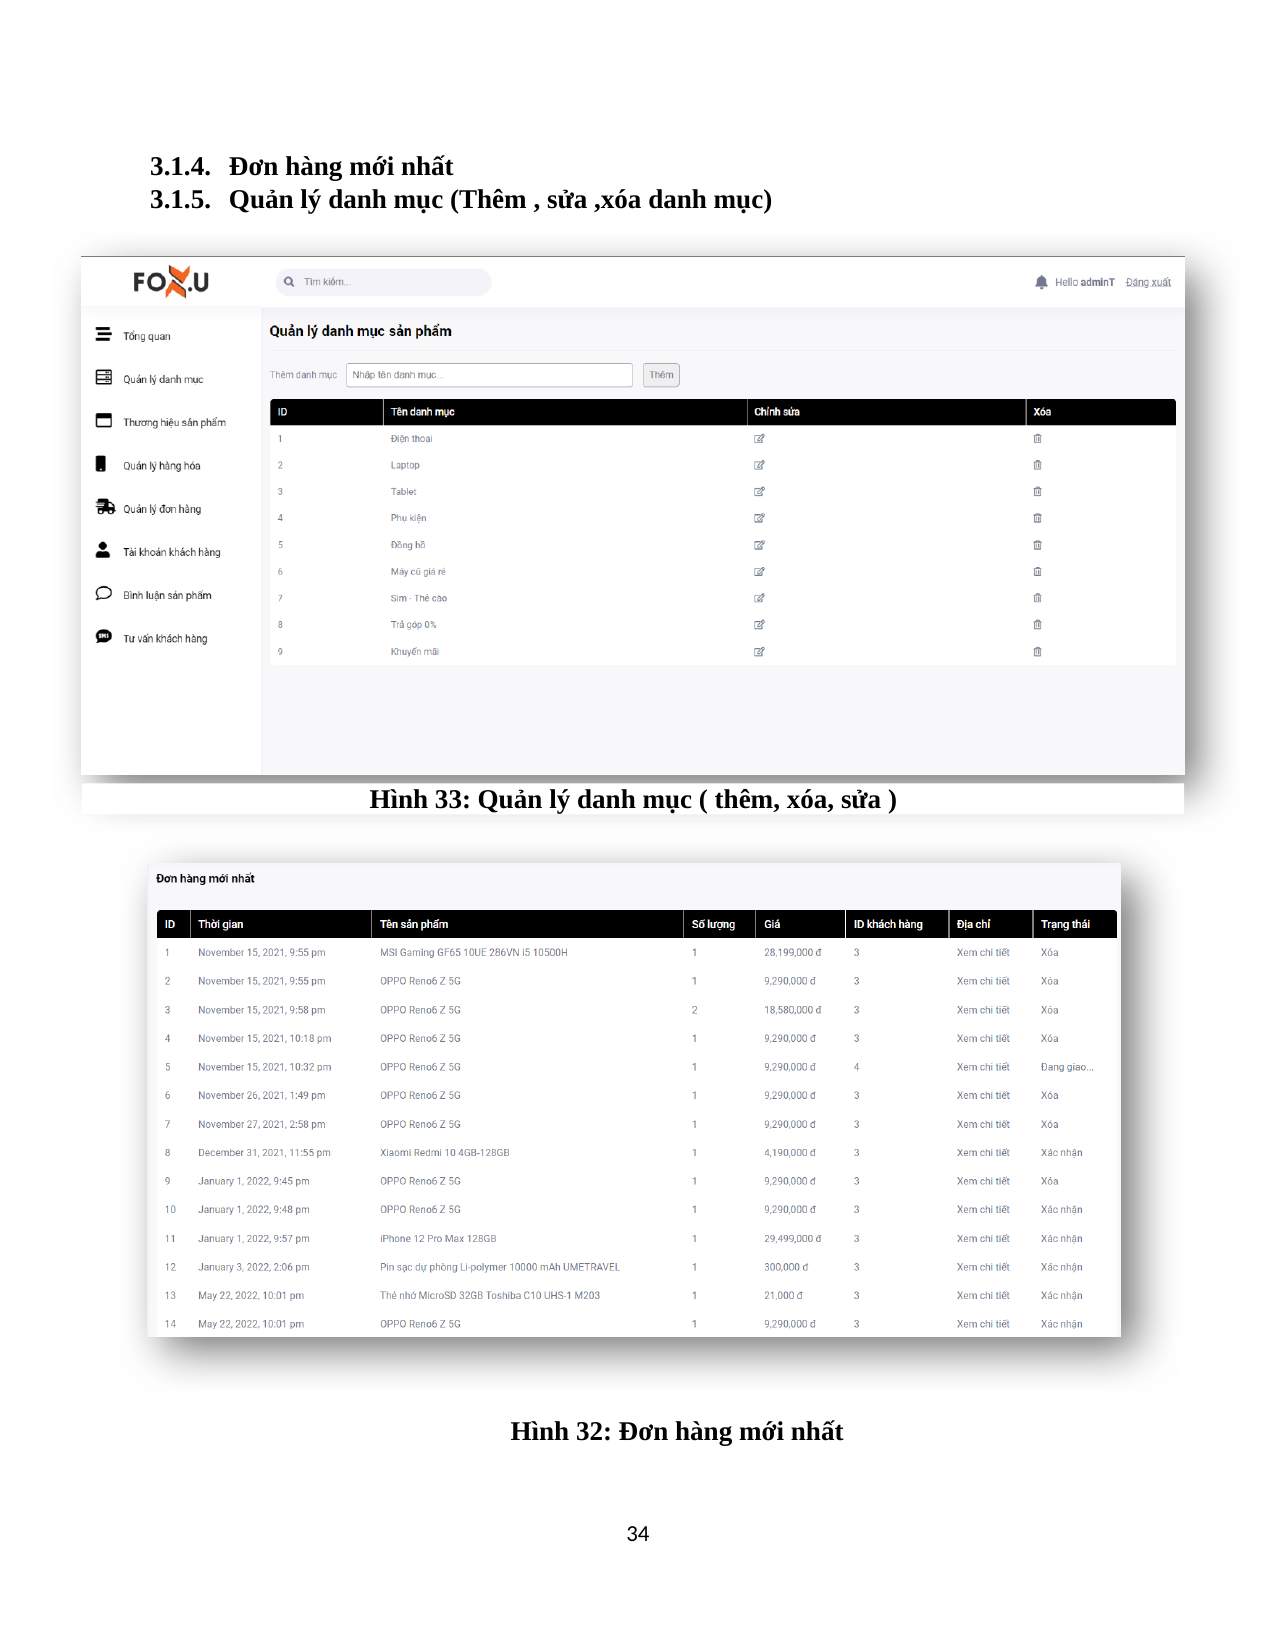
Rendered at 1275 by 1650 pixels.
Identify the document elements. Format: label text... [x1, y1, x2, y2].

list Đơn hàng mới nhất [150, 150, 1125, 181]
picture [81, 256, 1185, 775]
list Quản lý danh mục (Thêm , sửa ,xóa danh mục) [150, 183, 1125, 215]
picture [147, 863, 1121, 1337]
